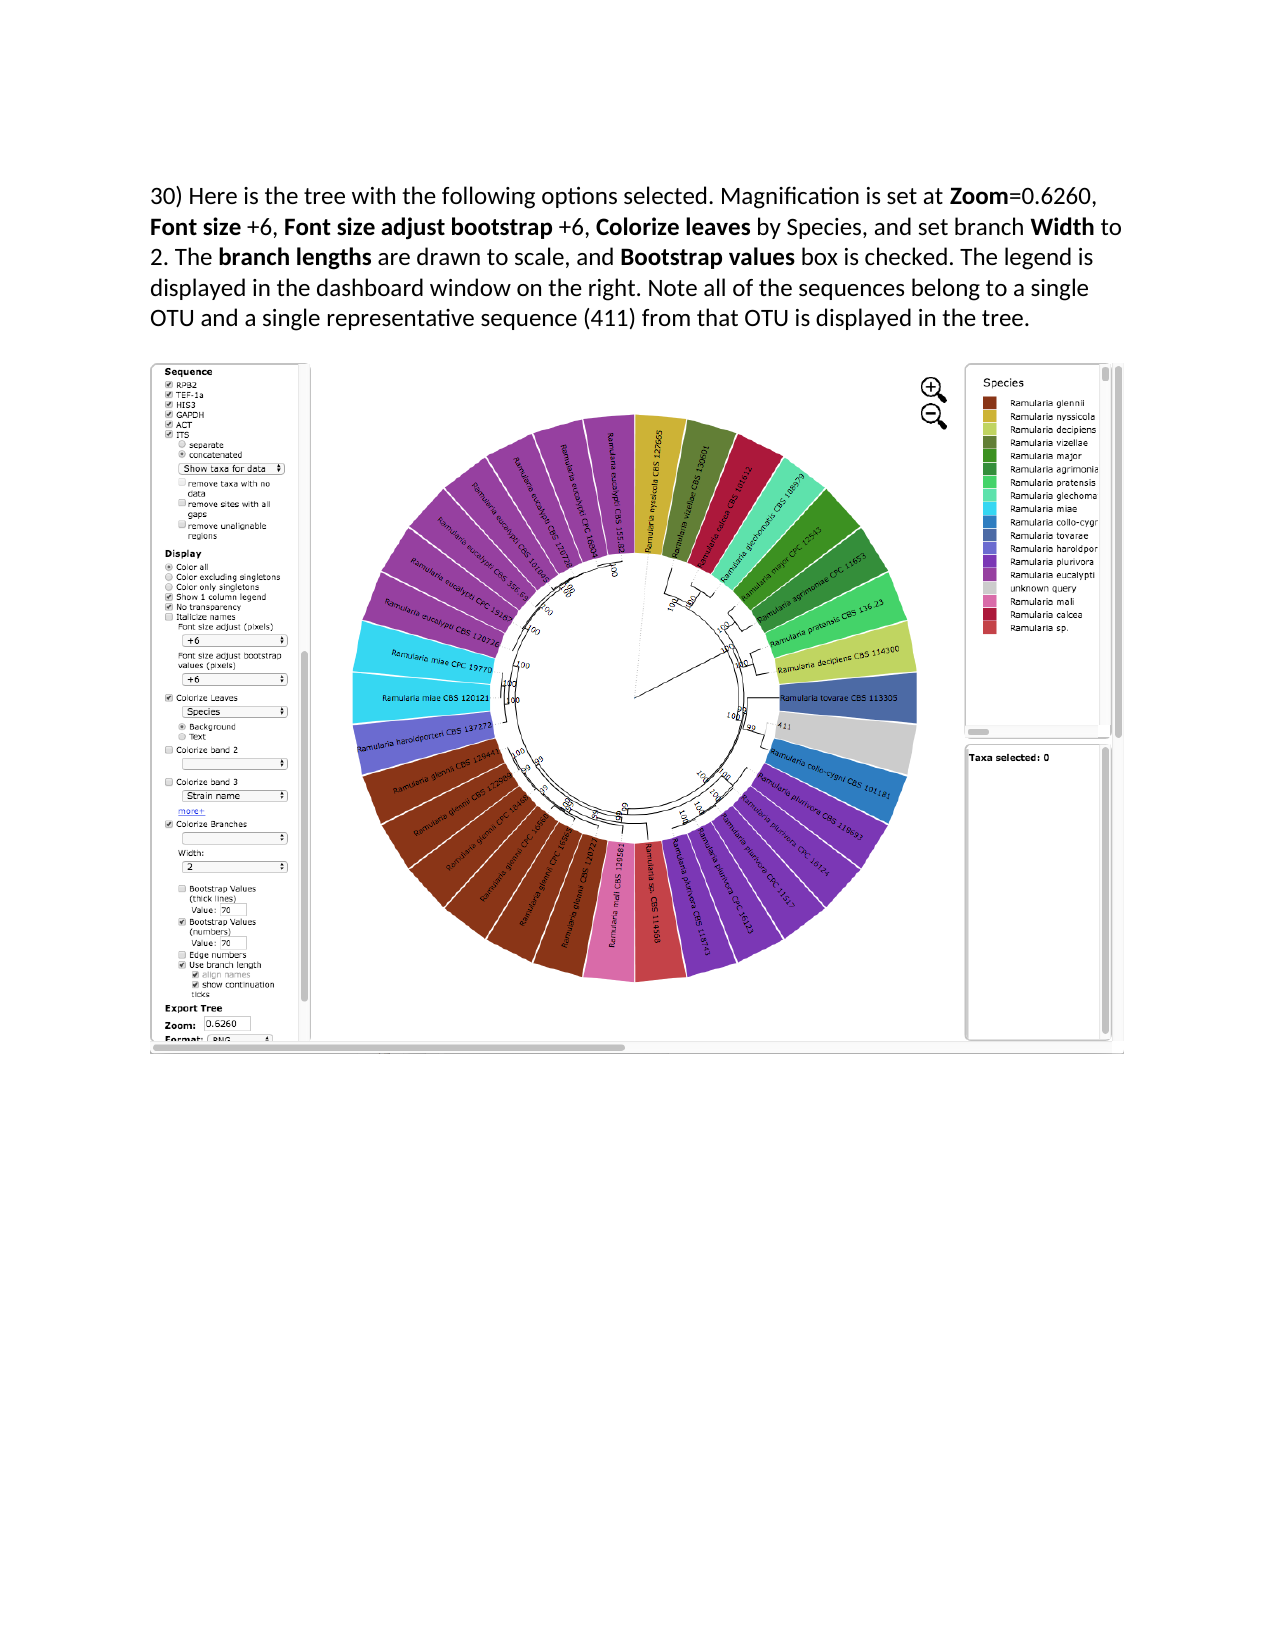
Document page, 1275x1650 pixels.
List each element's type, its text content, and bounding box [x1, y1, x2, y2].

text 30) Here is the tree with the following options selected. Magnification is set at Zoom=0.6260, Font size +6, Font size adjust bootstrap +6, Colorize leaves by Species, and set branch Width to 2. The branch lengths are drawn to scale, and Bootstrap values box is checked. The legend is displayed in the dashboard window on the right. Note all of the sequences belong to a single OTU and a single representative sequence (411) from that OTU is displayed in the tree. [150, 181, 1125, 333]
picture [150, 363, 1124, 1054]
